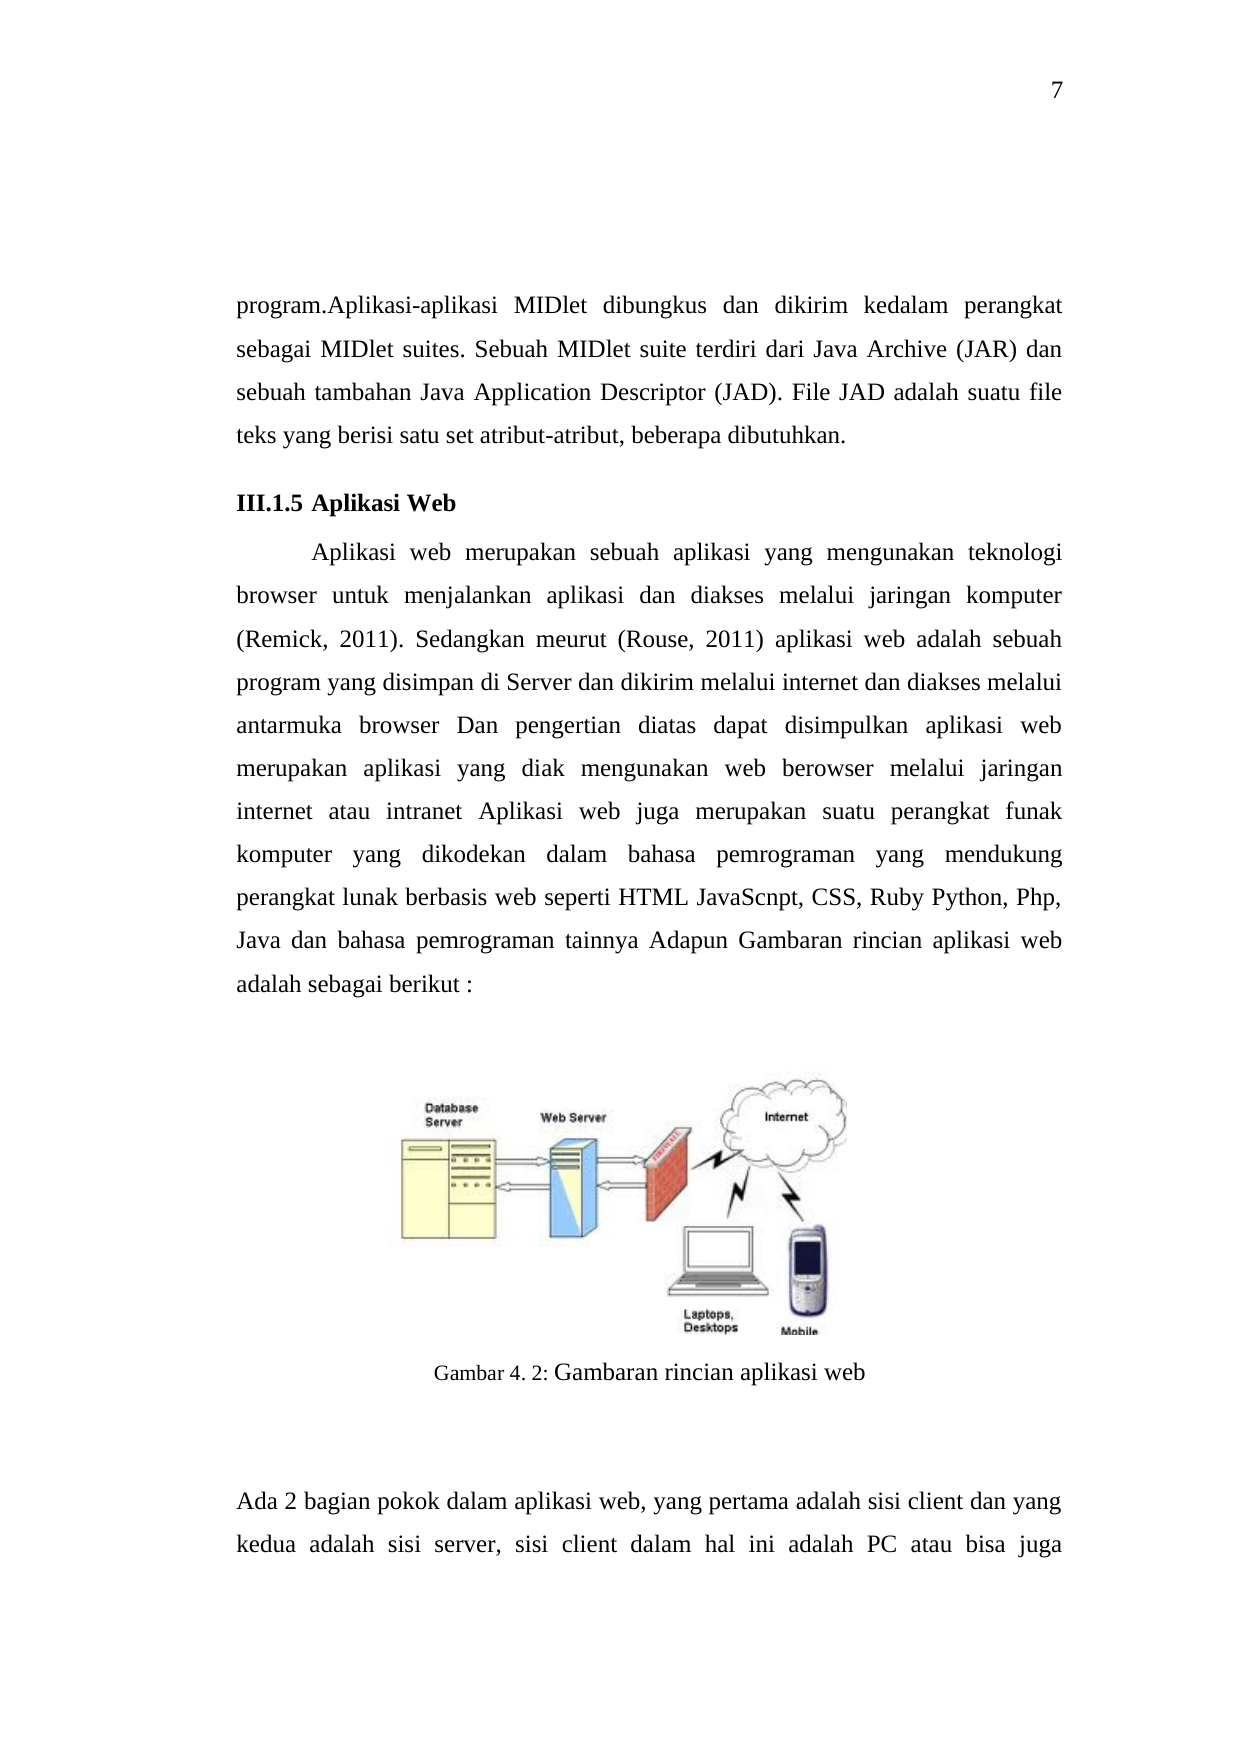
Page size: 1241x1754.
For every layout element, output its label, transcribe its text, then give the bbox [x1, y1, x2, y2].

subtitle Aplikasi Web [236, 488, 1063, 517]
text Gambar 4. 2: Gambaran rincian aplikasi web [236, 1357, 1063, 1386]
text Aplikasi web merupakan sebuah aplikasi yang mengunakan teknologi browser untuk menjalankan aplikasi dan diakses melalui jaringan komputer (Remick, 2011). Sedangkan meurut (Rouse, 2011) aplikasi web adalah sebuah program yang disimpan di Server dan dikirim melalui internet dan diakses melalui antarmuka browser Dan pengertian diatas dapat disimpulkan aplikasi web merupakan aplikasi yang diak mengunakan web berowser melalui jaringan internet atau intranet Aplikasi web juga merupakan suatu perangkat funak komputer yang dikodekan dalam bahasa pemrograman yang mendukung perangkat lunak berbasis web seperti HTML JavaScnpt, CSS, Ruby Python, Php, Java dan bahasa pemrograman tainnya Adapun Gambaran rincian aplikasi web adalah sebagai berikut : [236, 537, 1063, 997]
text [236, 291, 1063, 449]
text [236, 1486, 1063, 1558]
picture [389, 1071, 847, 1335]
